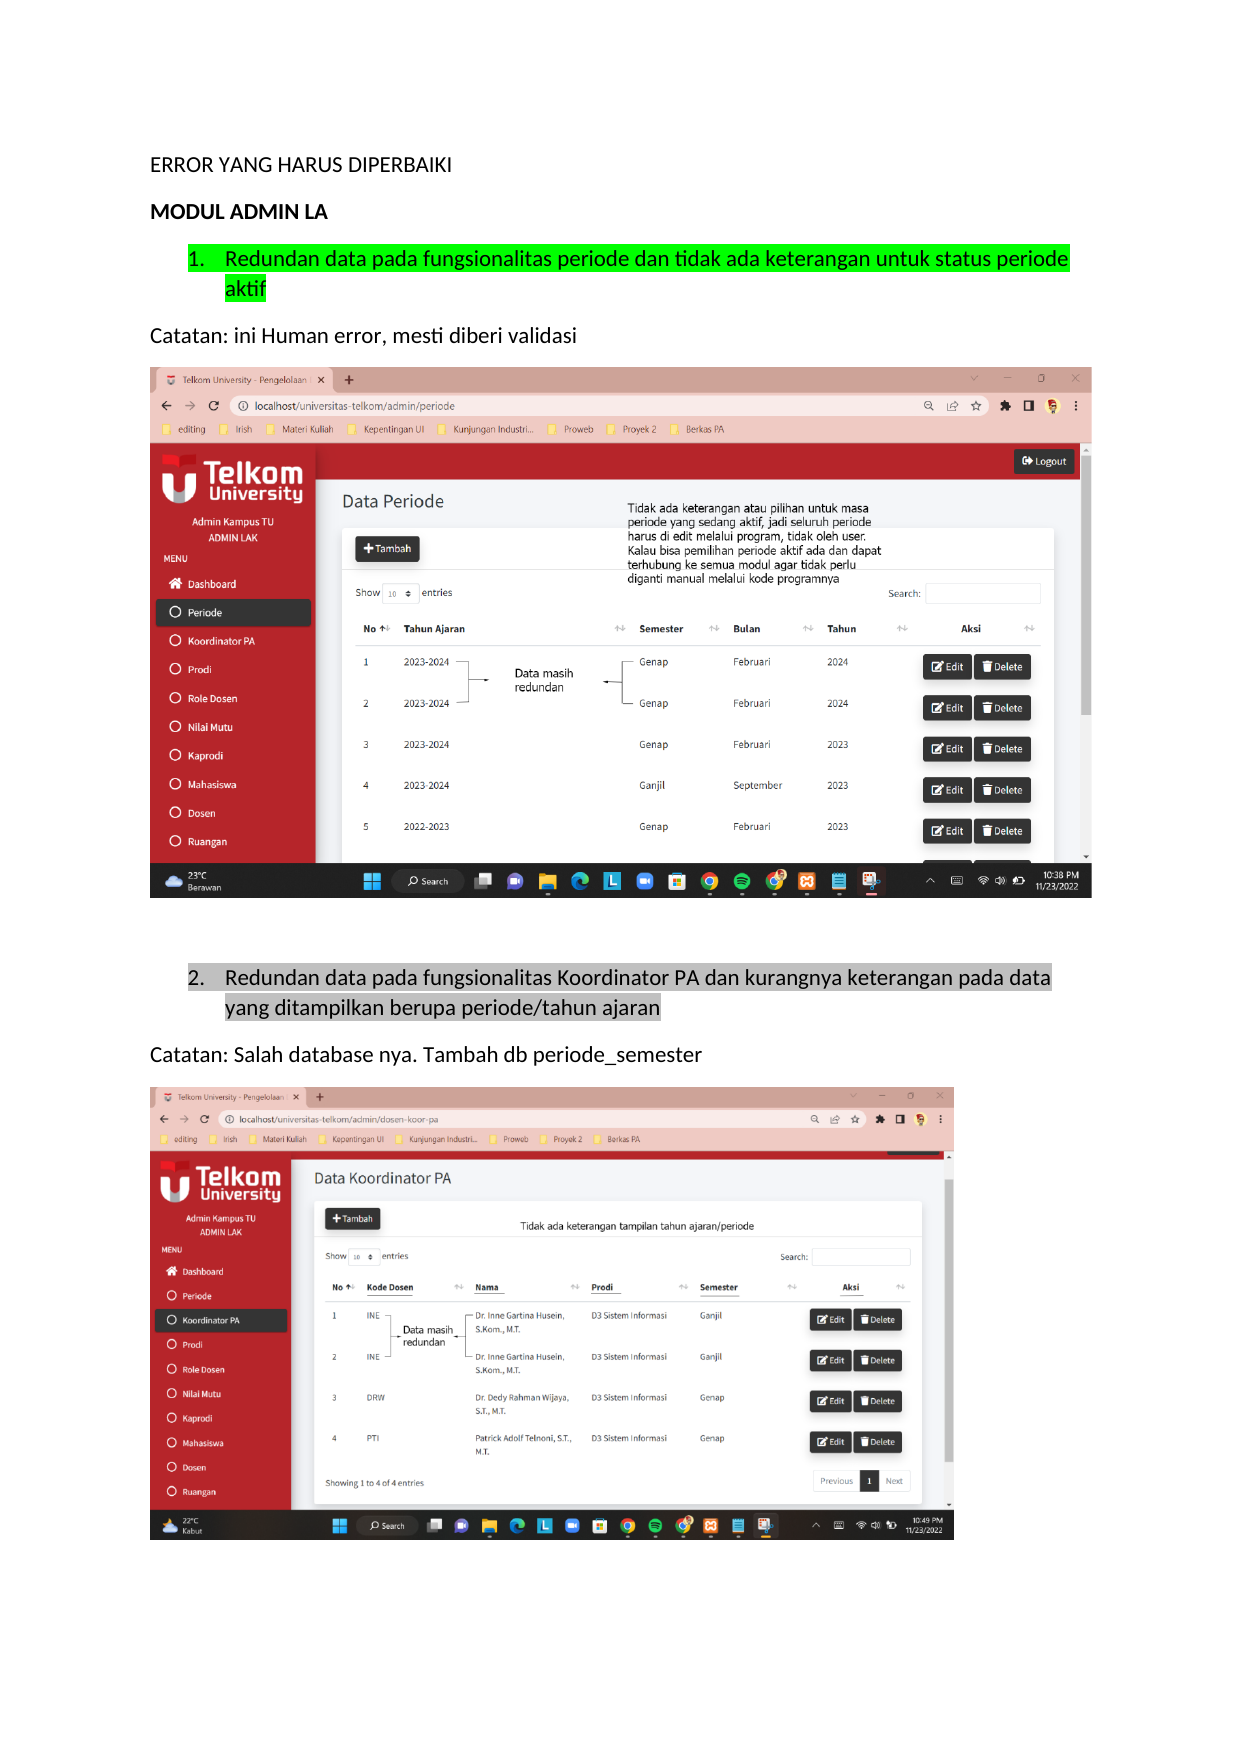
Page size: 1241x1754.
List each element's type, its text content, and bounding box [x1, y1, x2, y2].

list Redundan data pada fungsionalitas Koordinator PA dan kurangnya keterangan pada data yang ditampilkan berupa periode/tahun ajaran [187, 963, 1090, 1021]
picture [150, 367, 1092, 898]
text ERROR YANG HARUS DIPERBAIKI [150, 150, 1090, 178]
list Redundan data pada fungsionalitas periode dan tidak ada keterangan untuk status periode aktif [187, 244, 1090, 302]
picture [150, 1087, 954, 1540]
text MODUL ADMIN LA [150, 197, 1090, 225]
text Catatan: ini Human error, mesti diberi validasi [150, 321, 1090, 349]
text Catatan: Salah database nya. Tambah db periode_semester [150, 1040, 1090, 1068]
